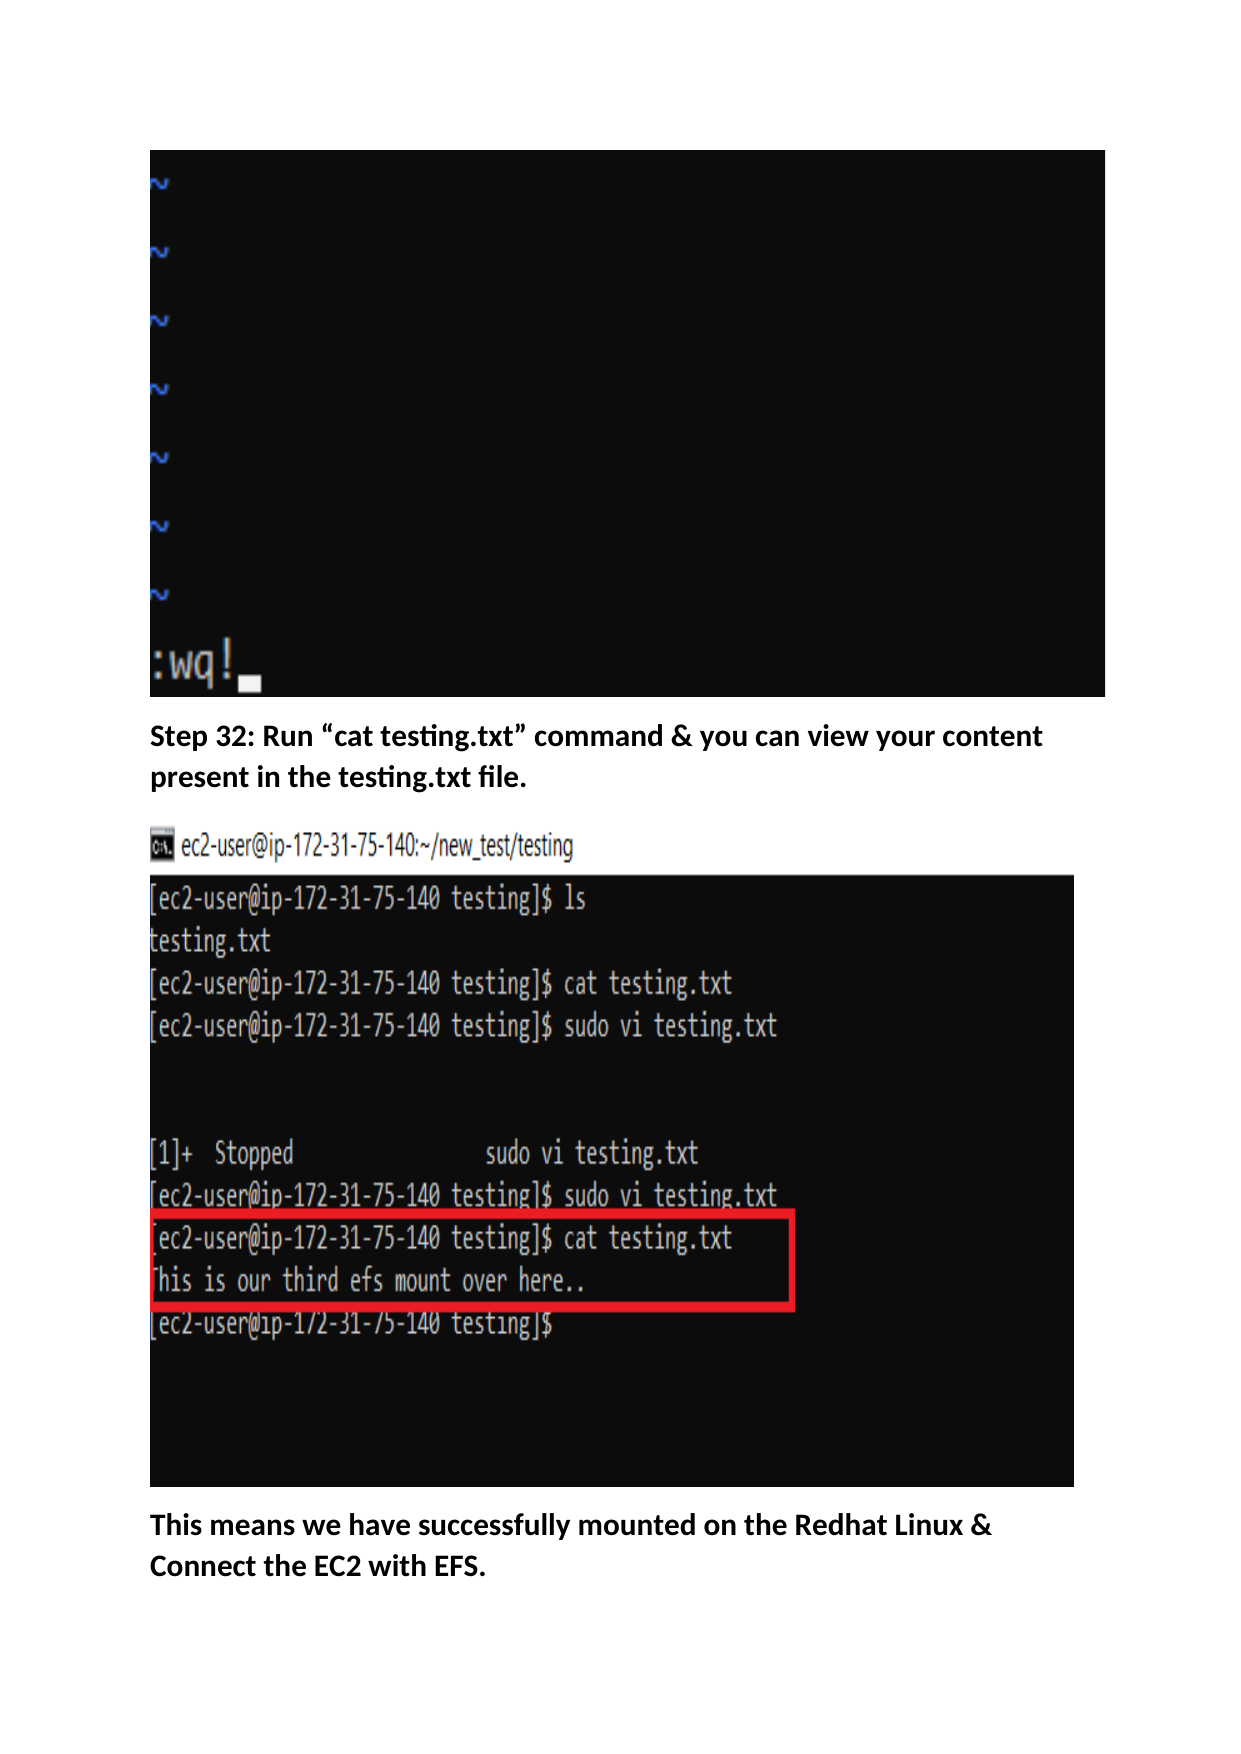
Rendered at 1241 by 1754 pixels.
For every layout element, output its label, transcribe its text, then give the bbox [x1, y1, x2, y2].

text Step 32: Run “cat testing.txt” command & you can view your content present in the testing.txt file. [150, 716, 1090, 795]
picture [150, 814, 1074, 1487]
picture [150, 150, 1105, 697]
text This means we have successfully mounted on the Redhat Linux & Connect the EC2 with EFS. [150, 1505, 1090, 1585]
